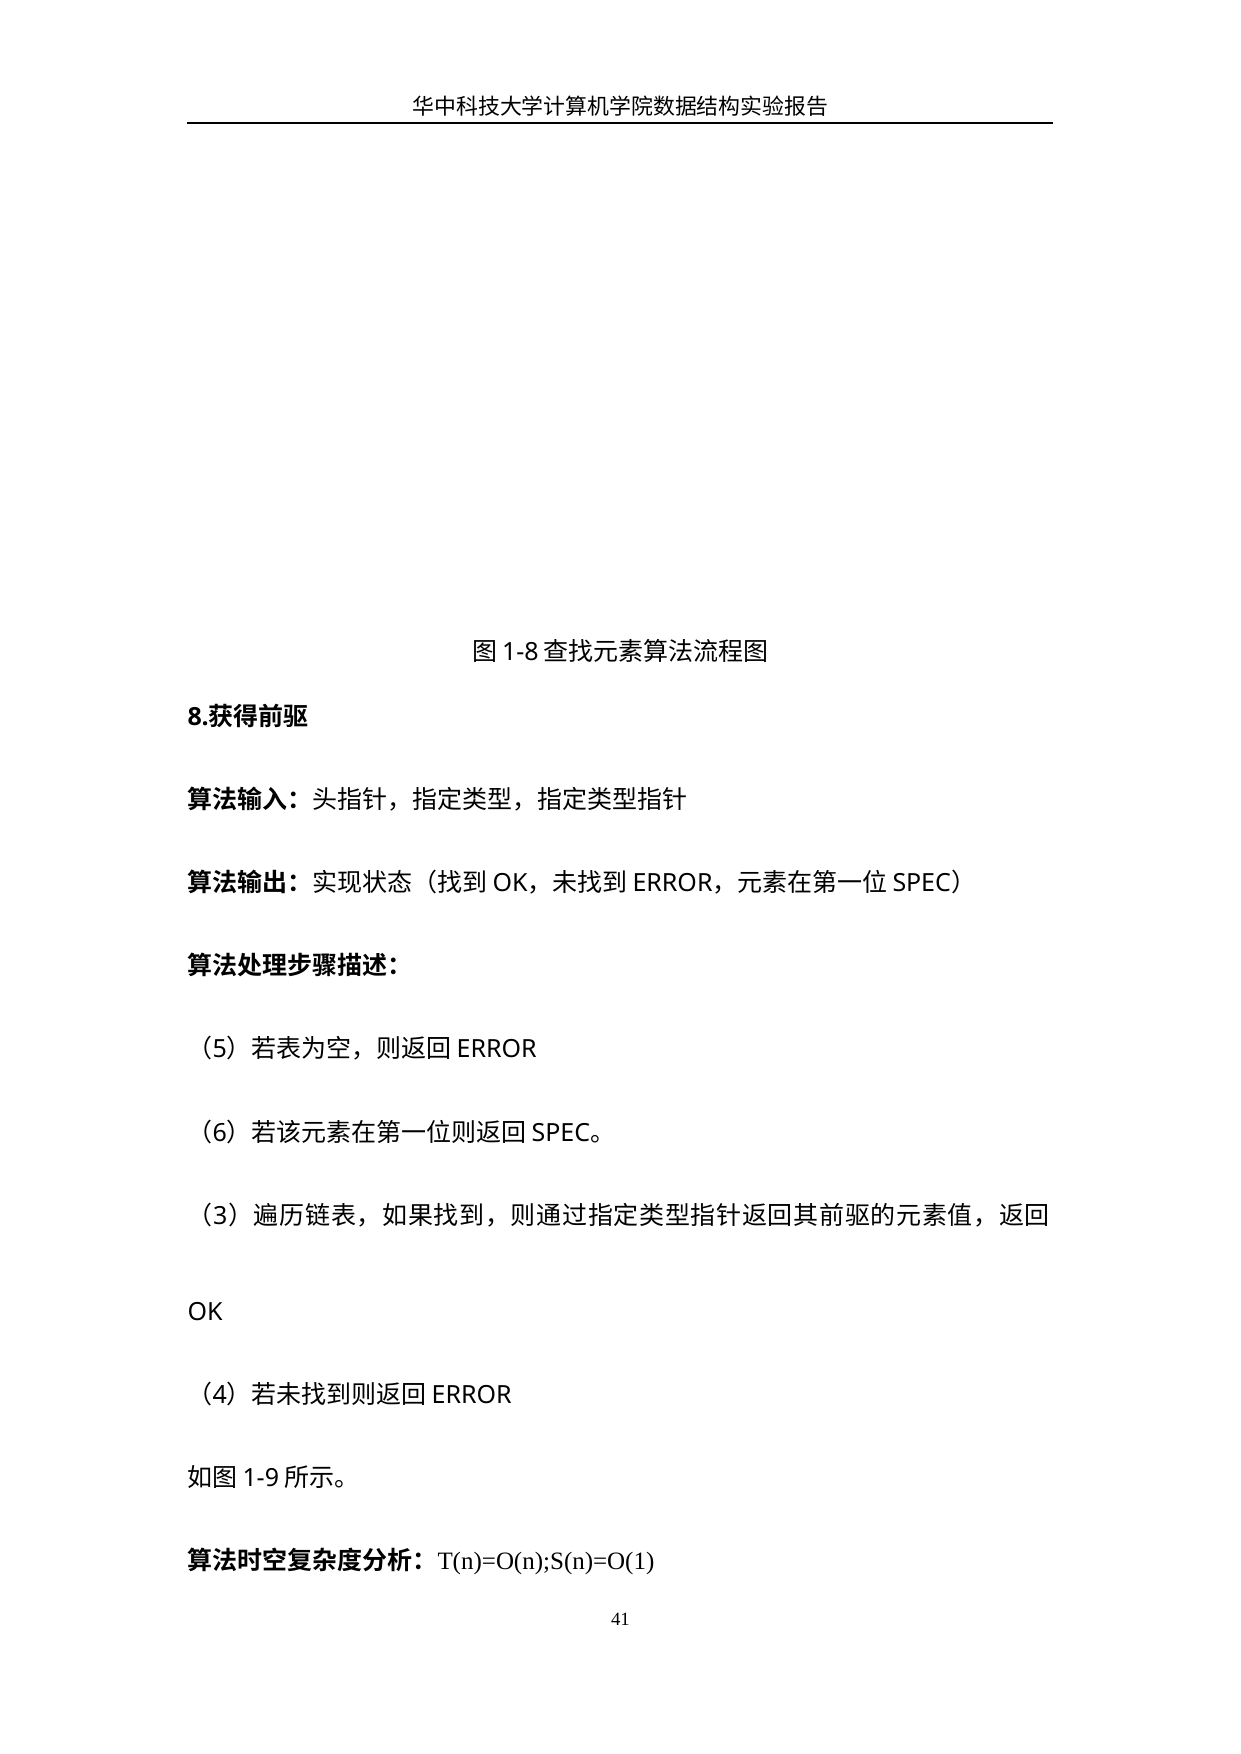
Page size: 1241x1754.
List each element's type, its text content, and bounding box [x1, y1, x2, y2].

text 算法输入：头指针，指定类型，指定类型指针 [187, 765, 1053, 830]
text 算法输出：实现状态（找到OK，未找到ERROR，元素在第一位SPEC） [187, 848, 1053, 913]
text 算法时空复杂度分析：T(n)=O(n);S(n)=O(1) [187, 1526, 1053, 1591]
list 若该元素在第一位则返回SPEC。 [187, 1098, 1053, 1163]
list （3）遍历链表，如果找到，则通过指定类型指针返回其前驱的元素值，返回OK [187, 1181, 1053, 1343]
list （4）若未找到则返回ERROR [187, 1360, 1053, 1425]
list 8.获得前驱 [187, 682, 1053, 747]
text 图1-8查找元素算法流程图 [187, 617, 1053, 682]
text 算法处理步骤描述： [187, 931, 1053, 996]
list 若表为空，则返回ERROR [187, 1014, 1053, 1079]
text 如图1-9所示。 [187, 1443, 1053, 1508]
